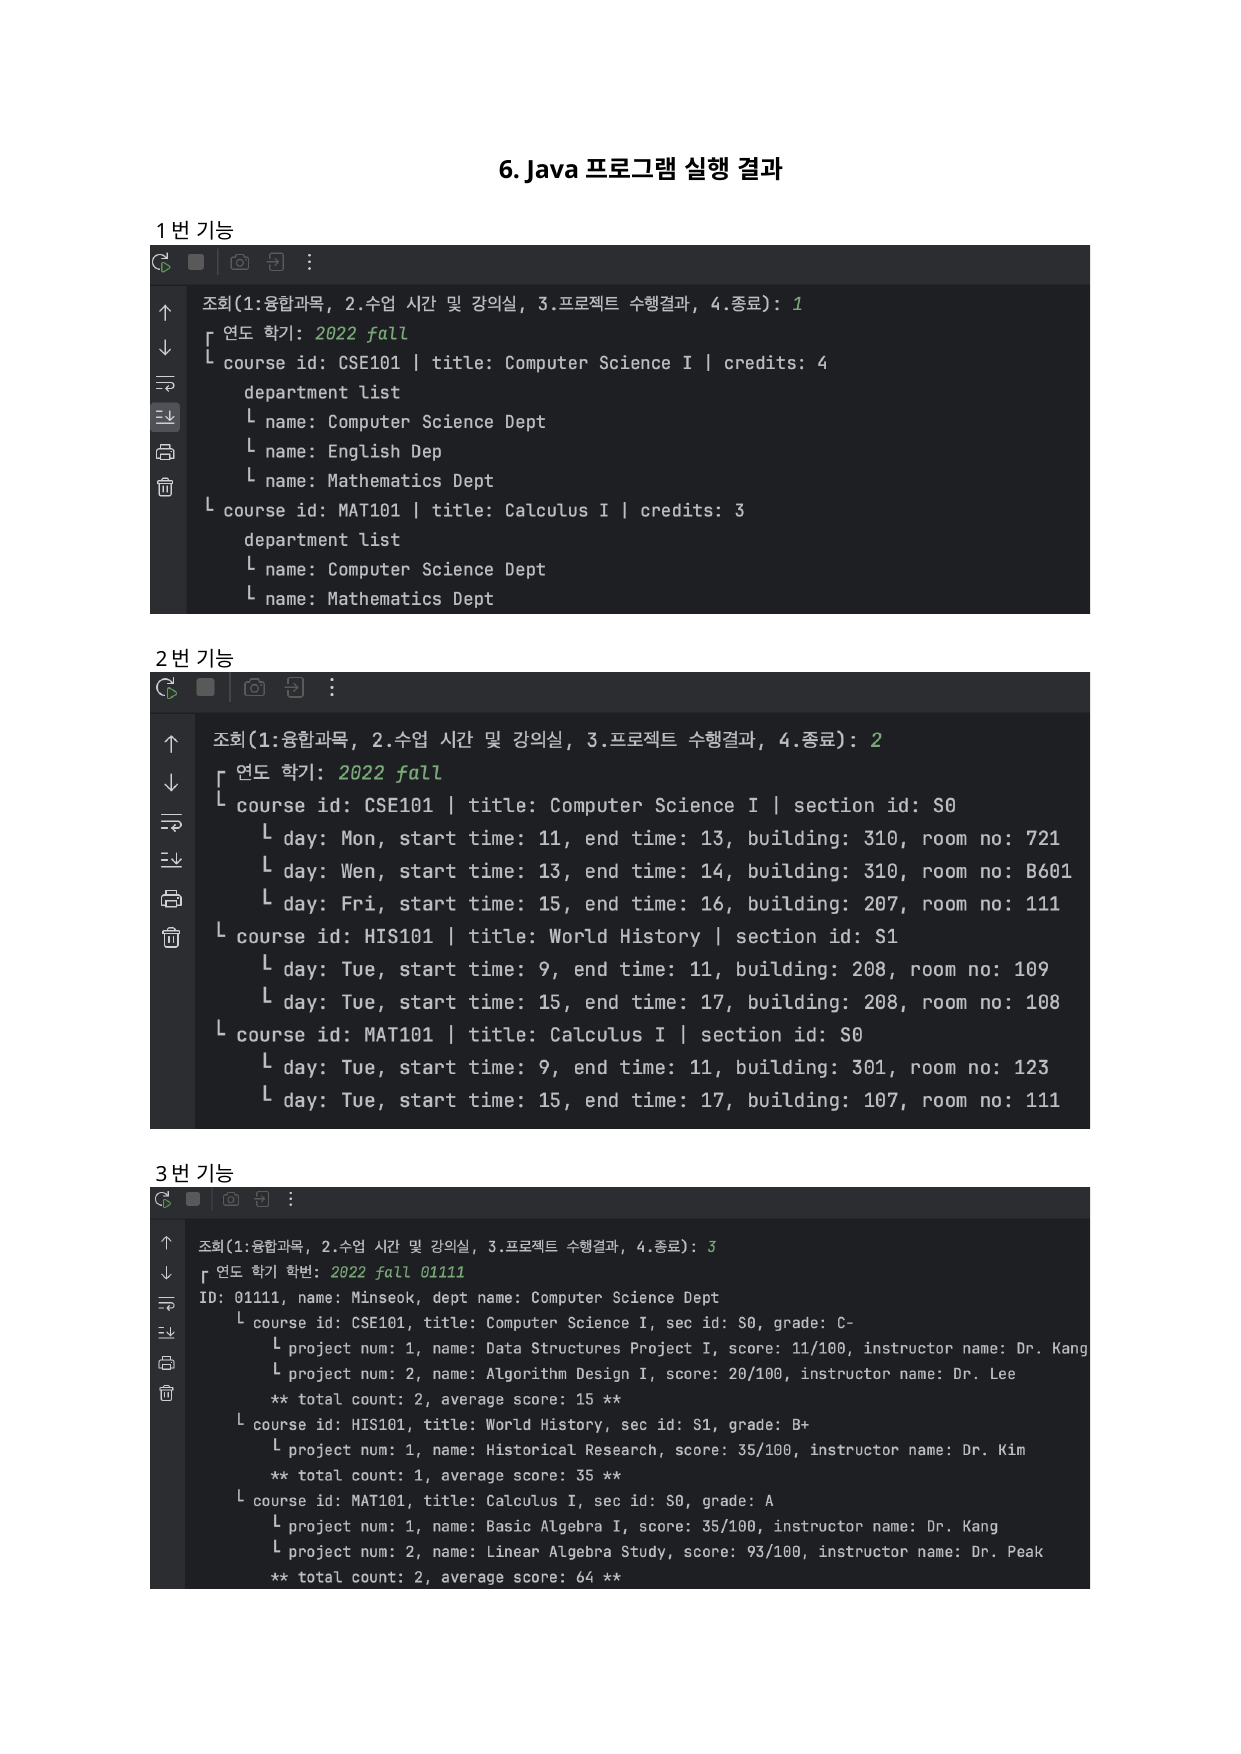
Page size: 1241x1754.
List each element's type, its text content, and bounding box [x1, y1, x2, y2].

text 6. Java 프로그램 실행 결과 [192, 150, 1090, 186]
text 1번 기능 [150, 215, 1090, 245]
picture [150, 672, 1091, 1129]
text 2번 기능 [150, 642, 1090, 672]
picture [150, 1187, 1091, 1589]
text 3번 기능 [150, 1157, 1090, 1187]
picture [150, 245, 1091, 614]
